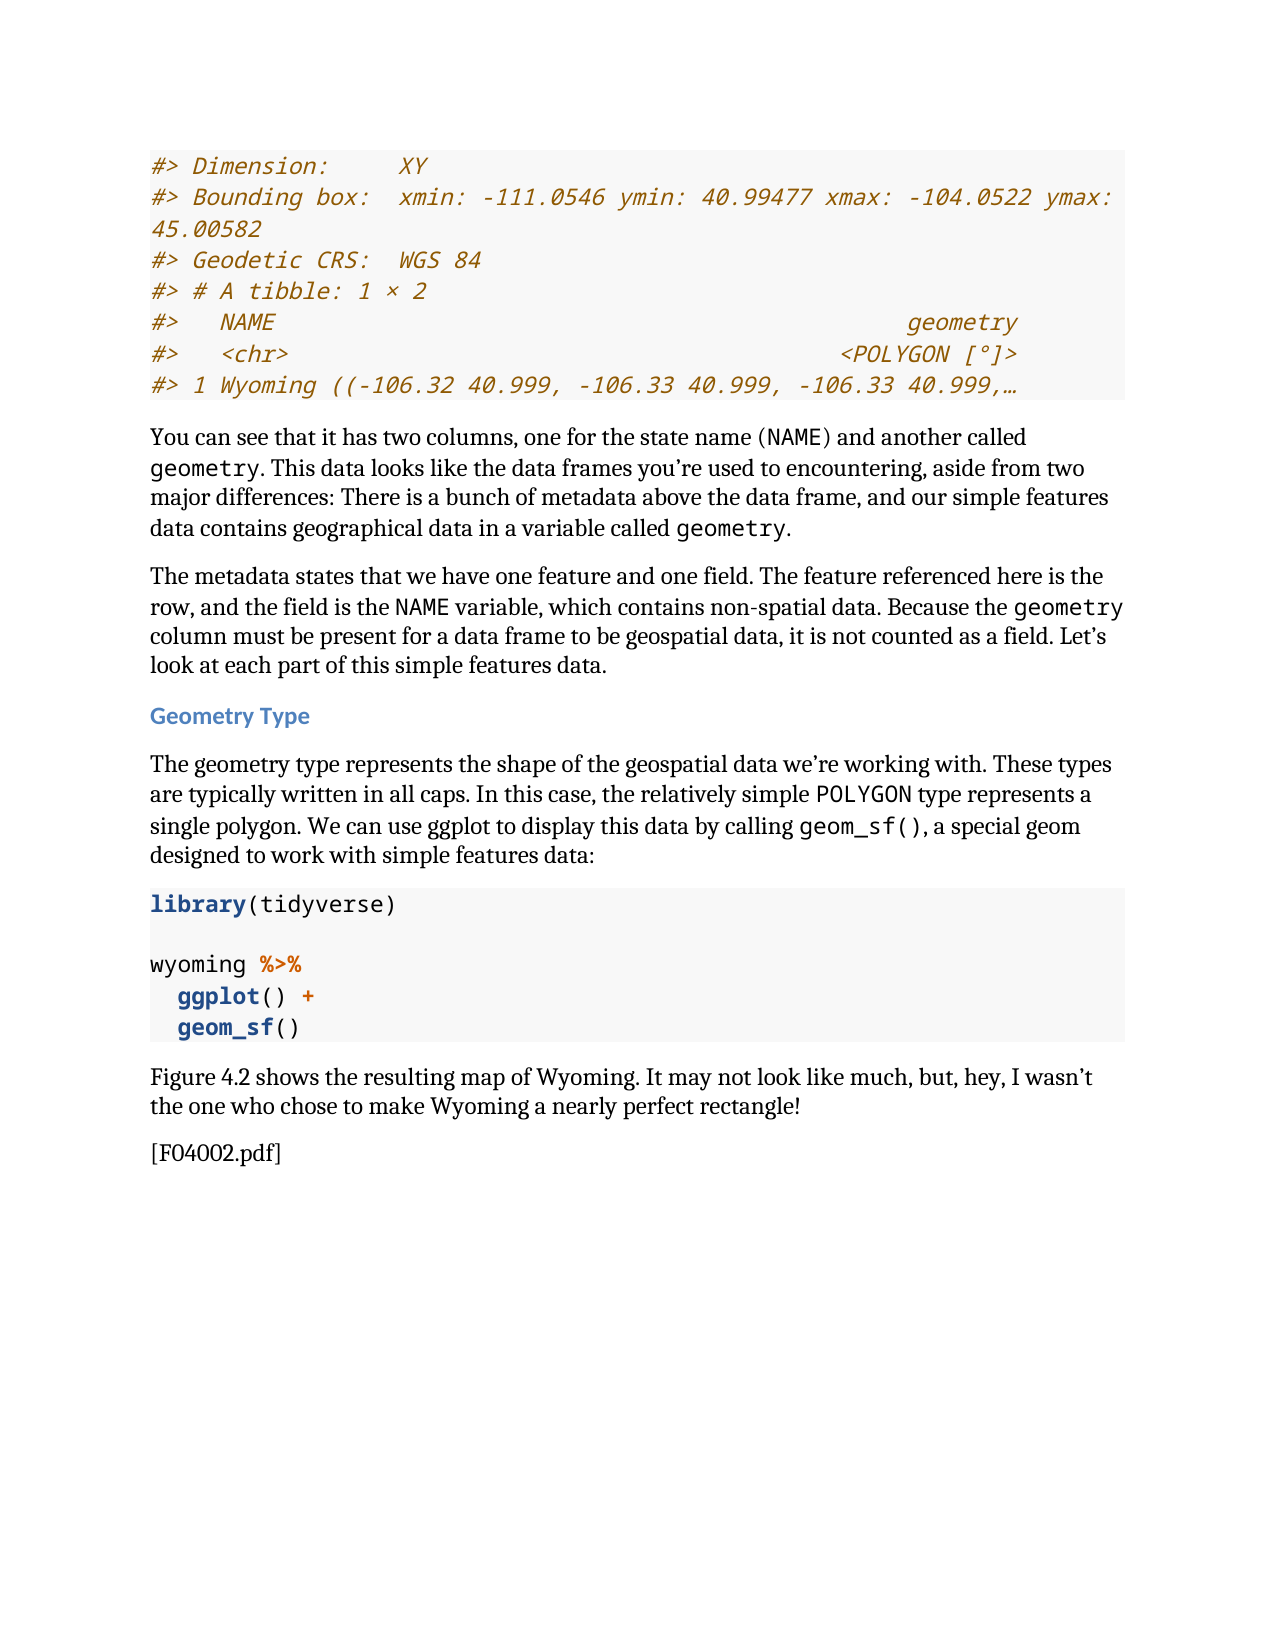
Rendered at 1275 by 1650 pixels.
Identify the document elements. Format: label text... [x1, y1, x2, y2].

text You can see that it has two columns, one for the state name (NAME) and another called geometry. This data looks like the data frames you’re used to encountering, aside from two major differences: There is a bunch of metadata above the data frame, and our simple features data contains geographical data in a variable called geometry. [150, 421, 1125, 543]
text [F04002.pdf] [150, 1139, 1125, 1168]
text Figure 4.2 shows the resulting map of Wyoming. It may not look like much, but, hey, I wasn’t the one who chose to make Wyoming a nearly perfect rectangle! [150, 1063, 1125, 1121]
text library(tidyverse) wyoming %>% ggplot() + geom_sf() [150, 888, 1125, 1042]
subtitle Geometry Type [150, 700, 1125, 731]
text The geometry type represents the shape of the geospatial data we’re working with. These types are typically written in all caps. In this case, the relatively simple POLYGON type represents a single polygon. We can use ggplot to display this data by calling geom_sf(), a special geom designed to work with simple features data: [150, 750, 1125, 870]
text The metadata states that we have one feature and one field. The feature referenced here is the row, and the field is the NAME variable, which contains non-spatial data. Because the geometry column must be present for a data frame to be geospatial data, it is not counted as a field. Let’s look at each part of this simple features data. [150, 562, 1125, 679]
